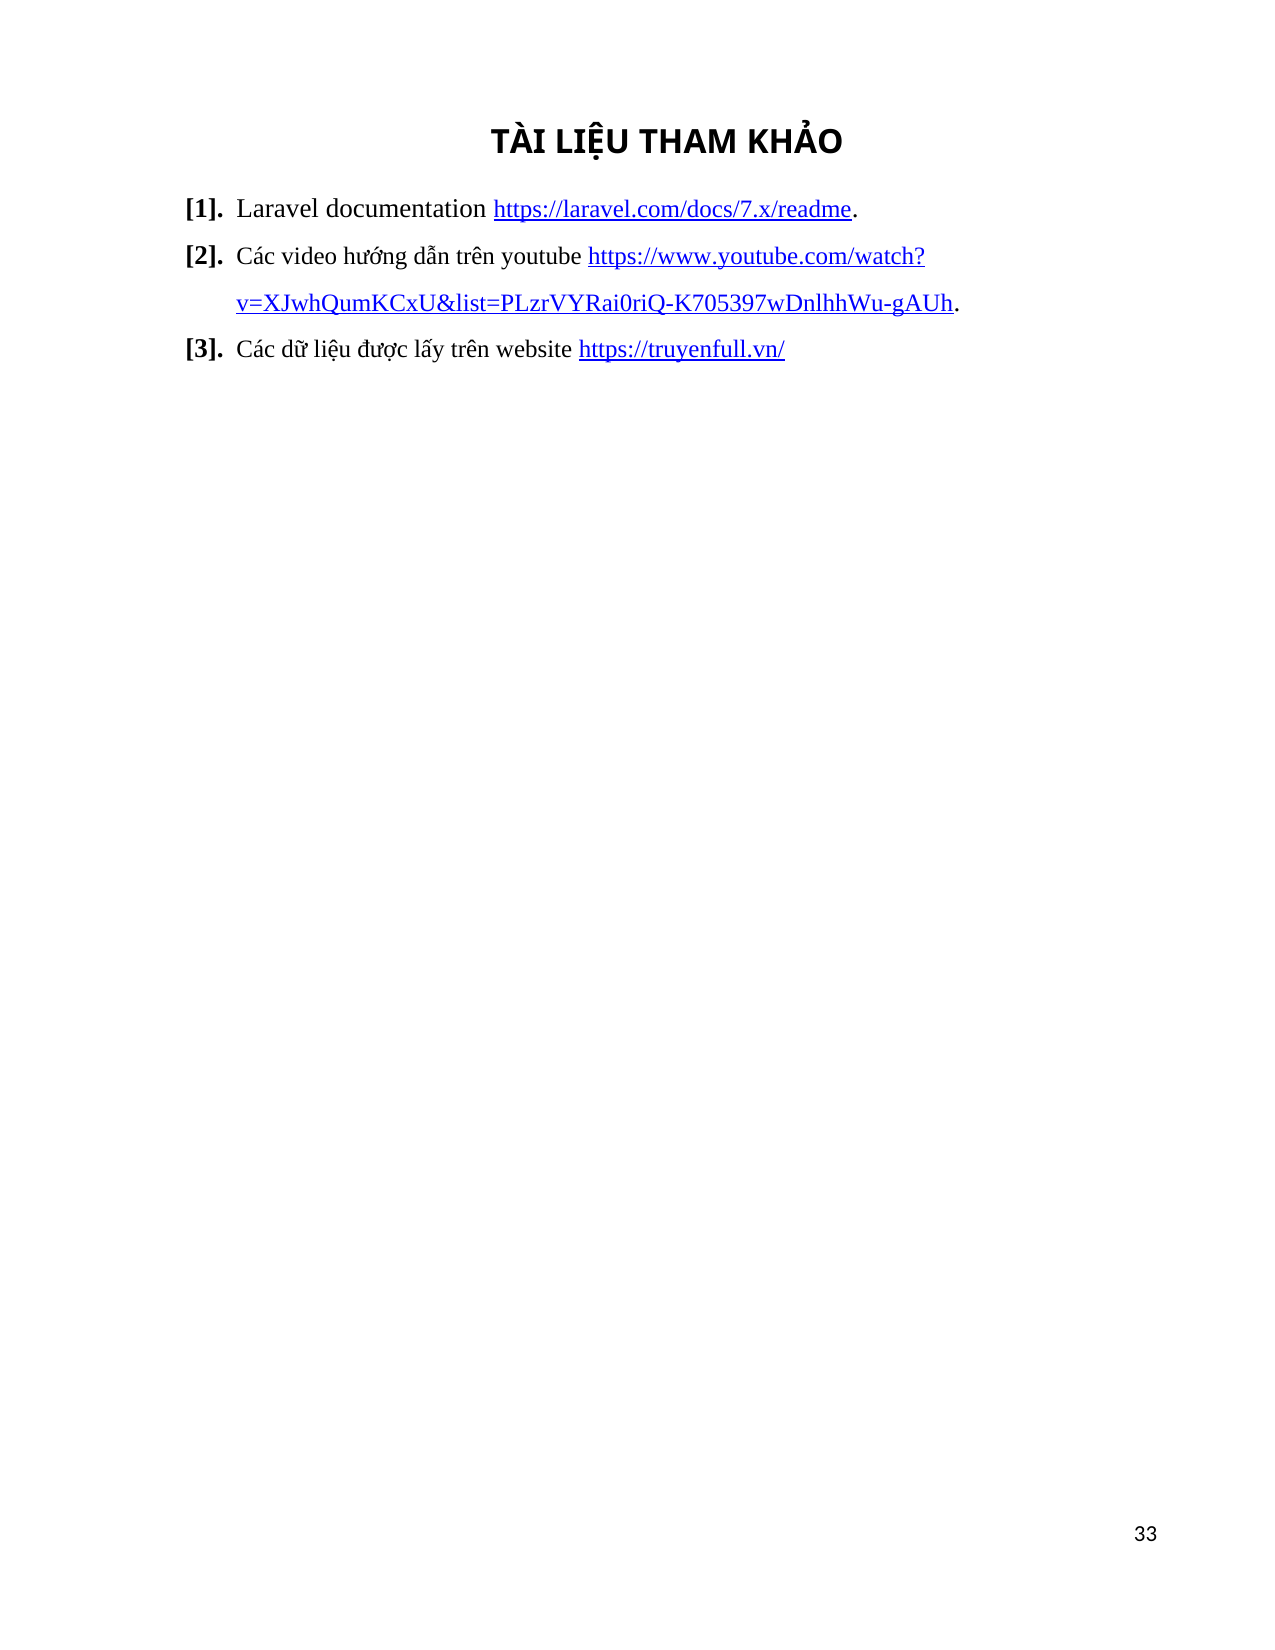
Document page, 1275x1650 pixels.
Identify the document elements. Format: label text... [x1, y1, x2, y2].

list Các dữ liệu được lấy trên website https://truyenfull.vn/ [185, 332, 1157, 363]
subtitle TÀI LIỆU THAM KHẢO [177, 118, 1157, 163]
list Các video hướng dẫn trên youtube https://www.youtube.com/watch?v=XJwhQumKCxU&list=PLzrVYRai0riQ-K705397wDnlhhWu-gAUh. [185, 239, 1157, 317]
list Laravel documentation https://laravel.com/docs/7.x/readme. [185, 192, 1157, 223]
